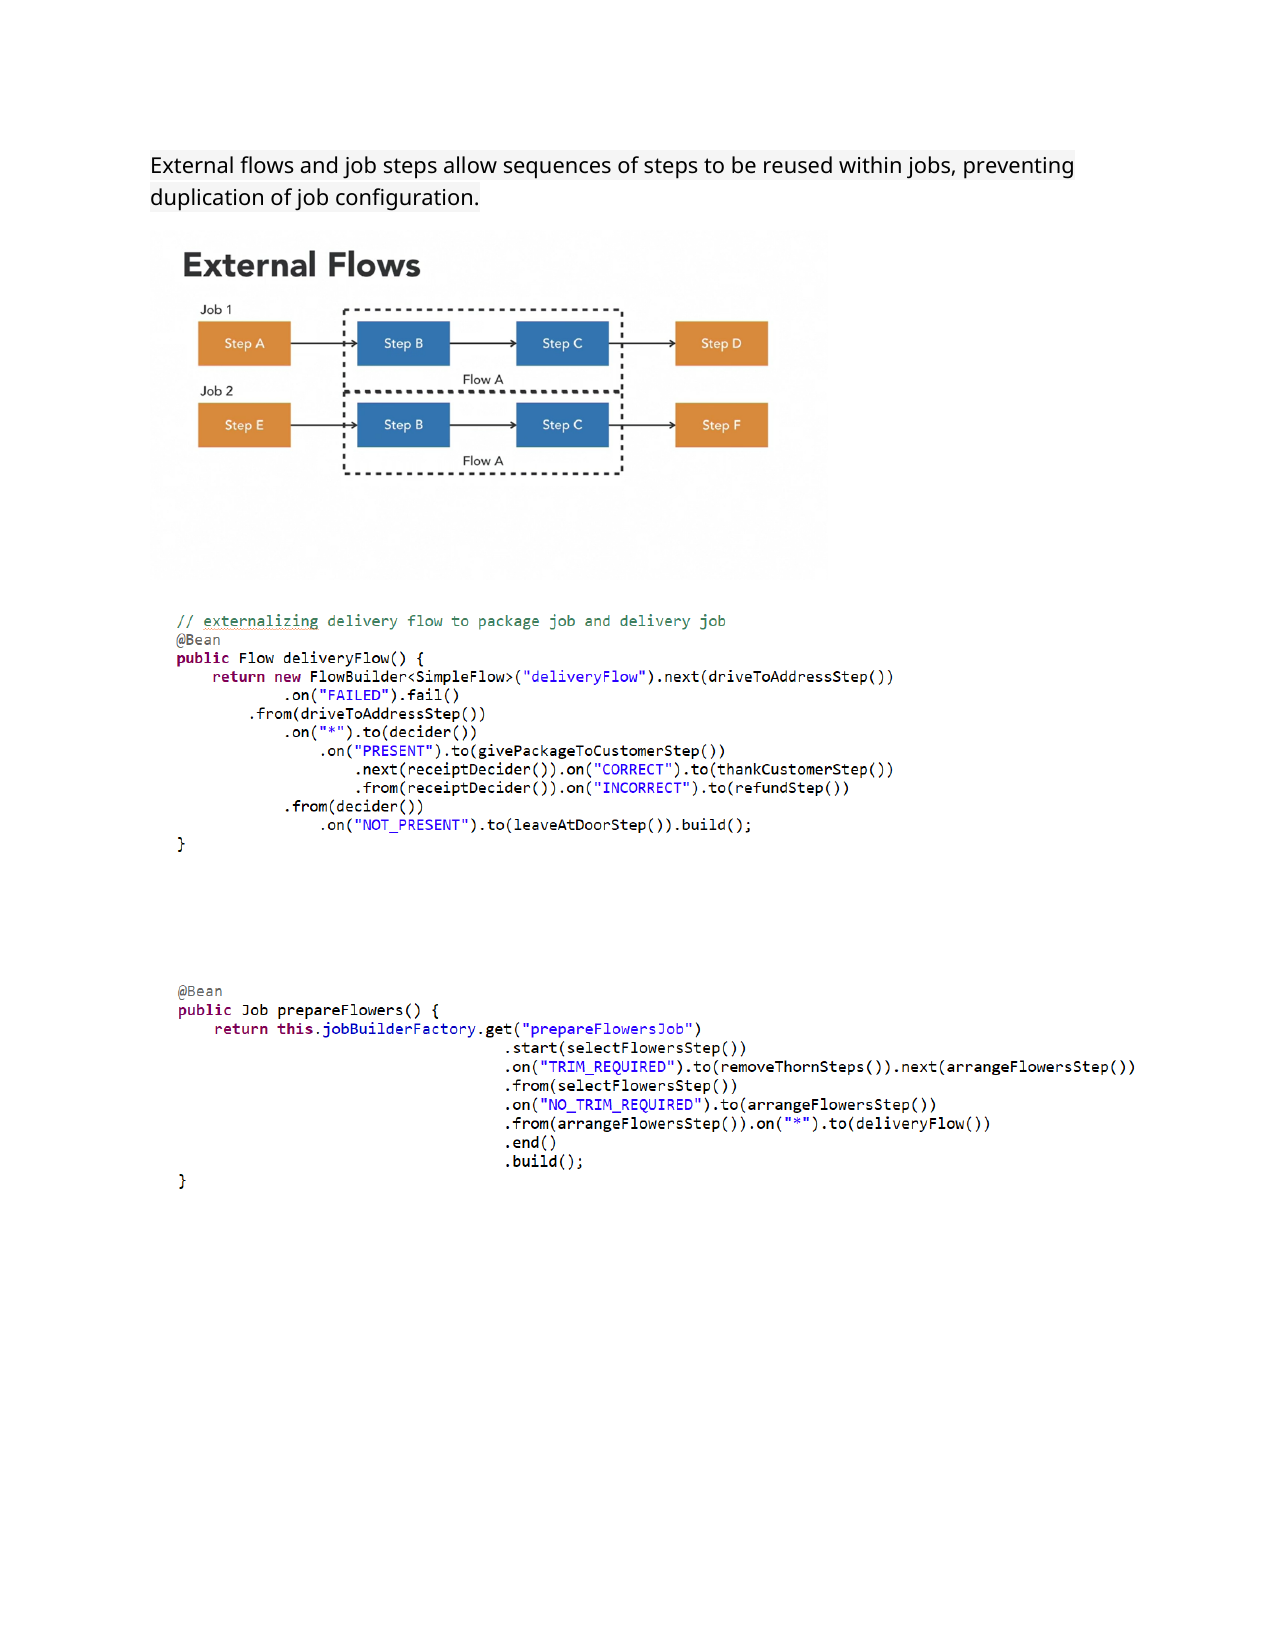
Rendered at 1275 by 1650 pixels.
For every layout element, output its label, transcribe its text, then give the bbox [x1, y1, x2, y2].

text External flows and job steps allow sequences of steps to be reused within jobs, preventing duplication of job configuration. [150, 150, 1125, 212]
picture [150, 230, 829, 580]
picture [150, 598, 1275, 862]
picture [150, 973, 1275, 1203]
